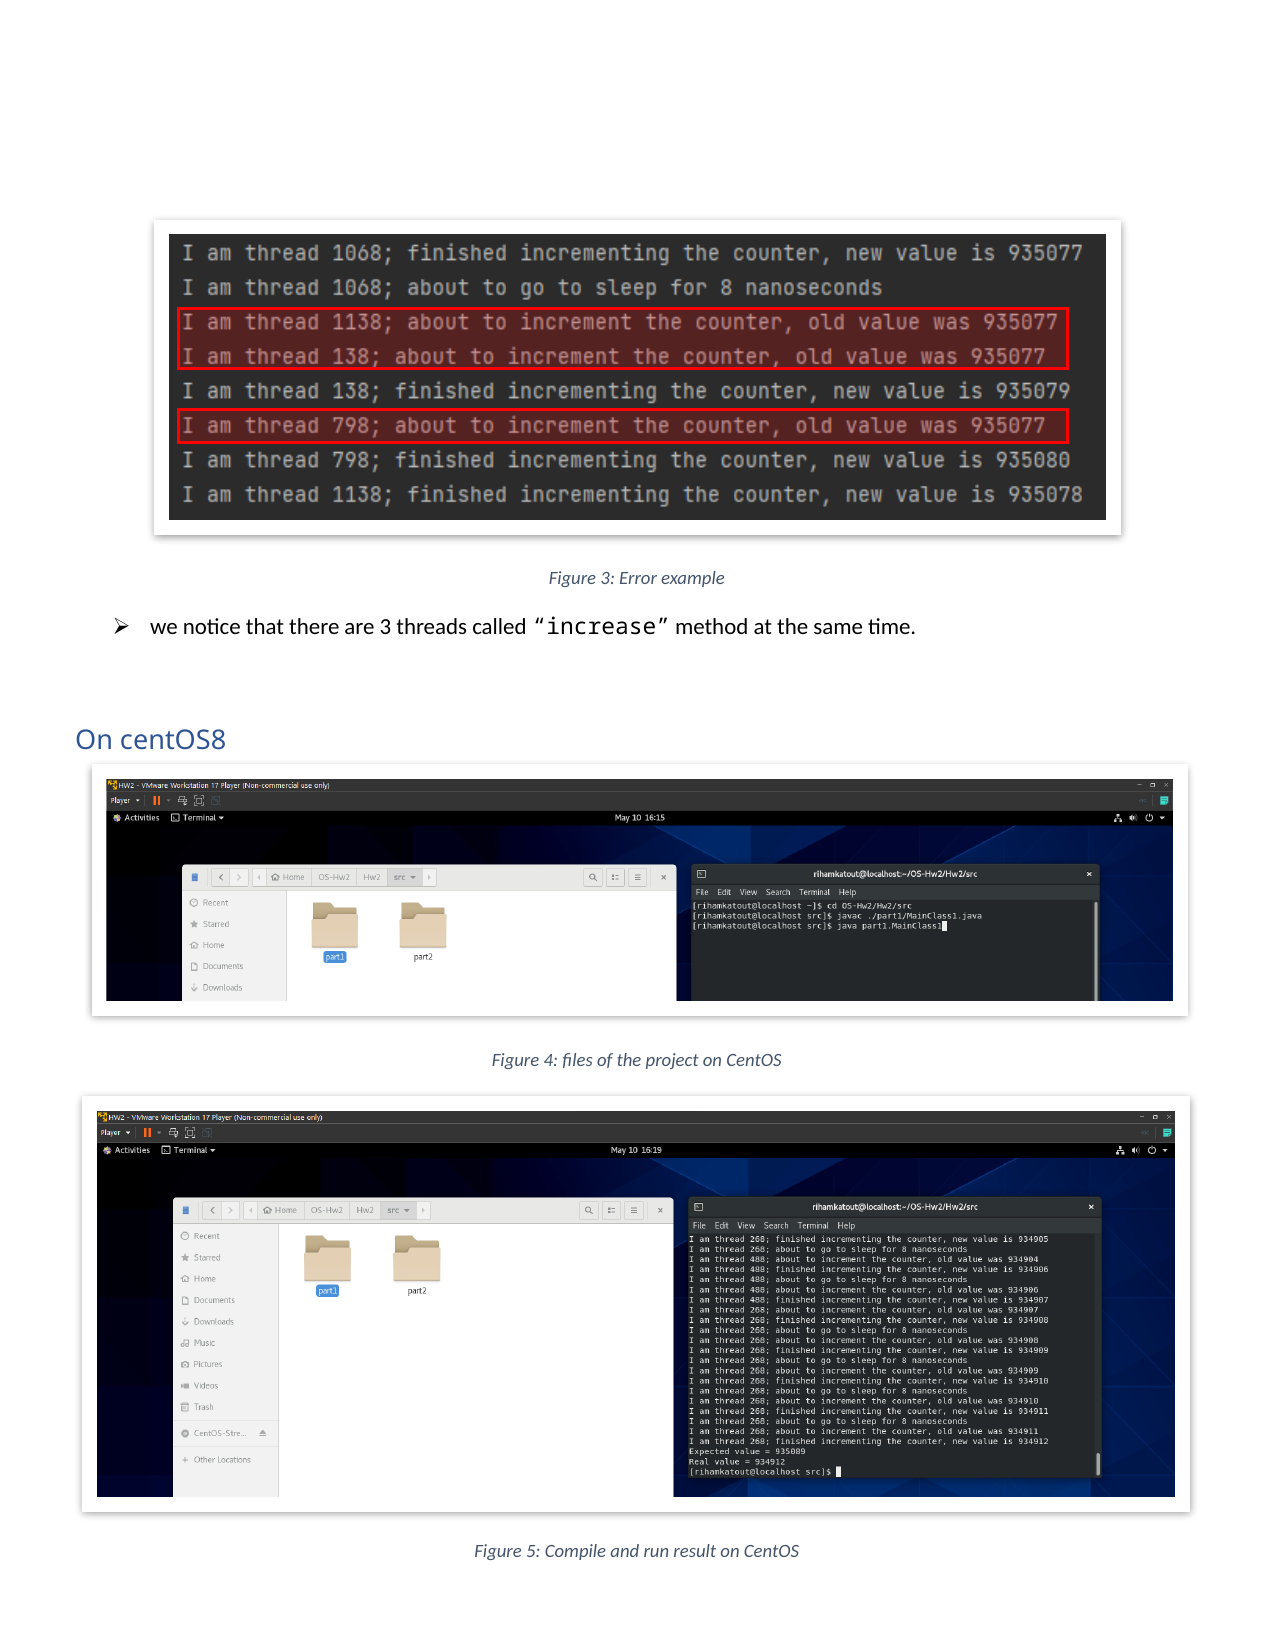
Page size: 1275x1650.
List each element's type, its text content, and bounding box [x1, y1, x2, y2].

picture [169, 234, 1106, 520]
picture [106, 779, 1173, 1001]
subtitle On centOS8 [75, 721, 1200, 757]
list we notice that there are 3 threads called “increase” method at the same time. [112, 610, 1200, 641]
text Figure 5: Compile and run result on CentOS [75, 1539, 1200, 1562]
picture [97, 1111, 1175, 1497]
text Figure 4: files of the project on CentOS [75, 1048, 1200, 1071]
text Figure 3: Error example [75, 566, 1200, 589]
